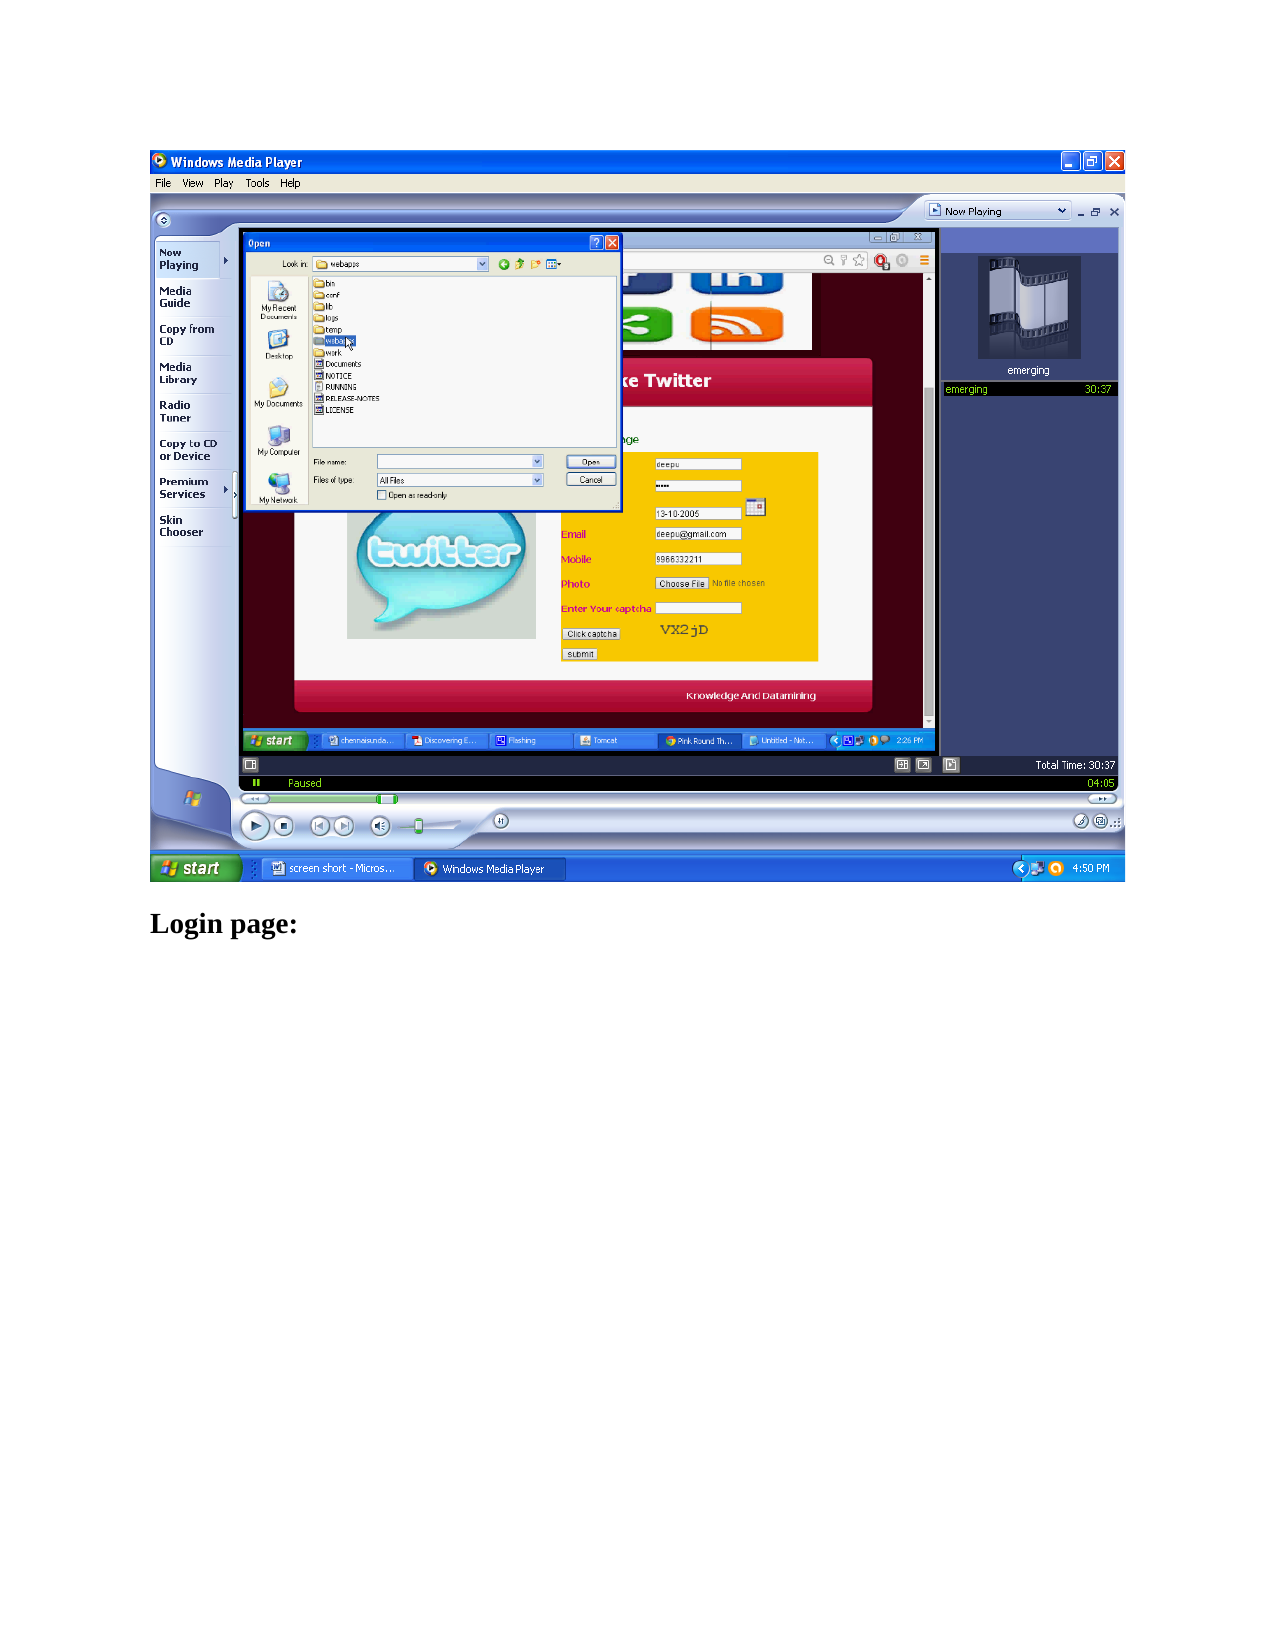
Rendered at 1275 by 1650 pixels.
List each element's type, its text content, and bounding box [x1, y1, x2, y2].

picture [150, 150, 1125, 882]
text Login page: [150, 906, 1125, 940]
